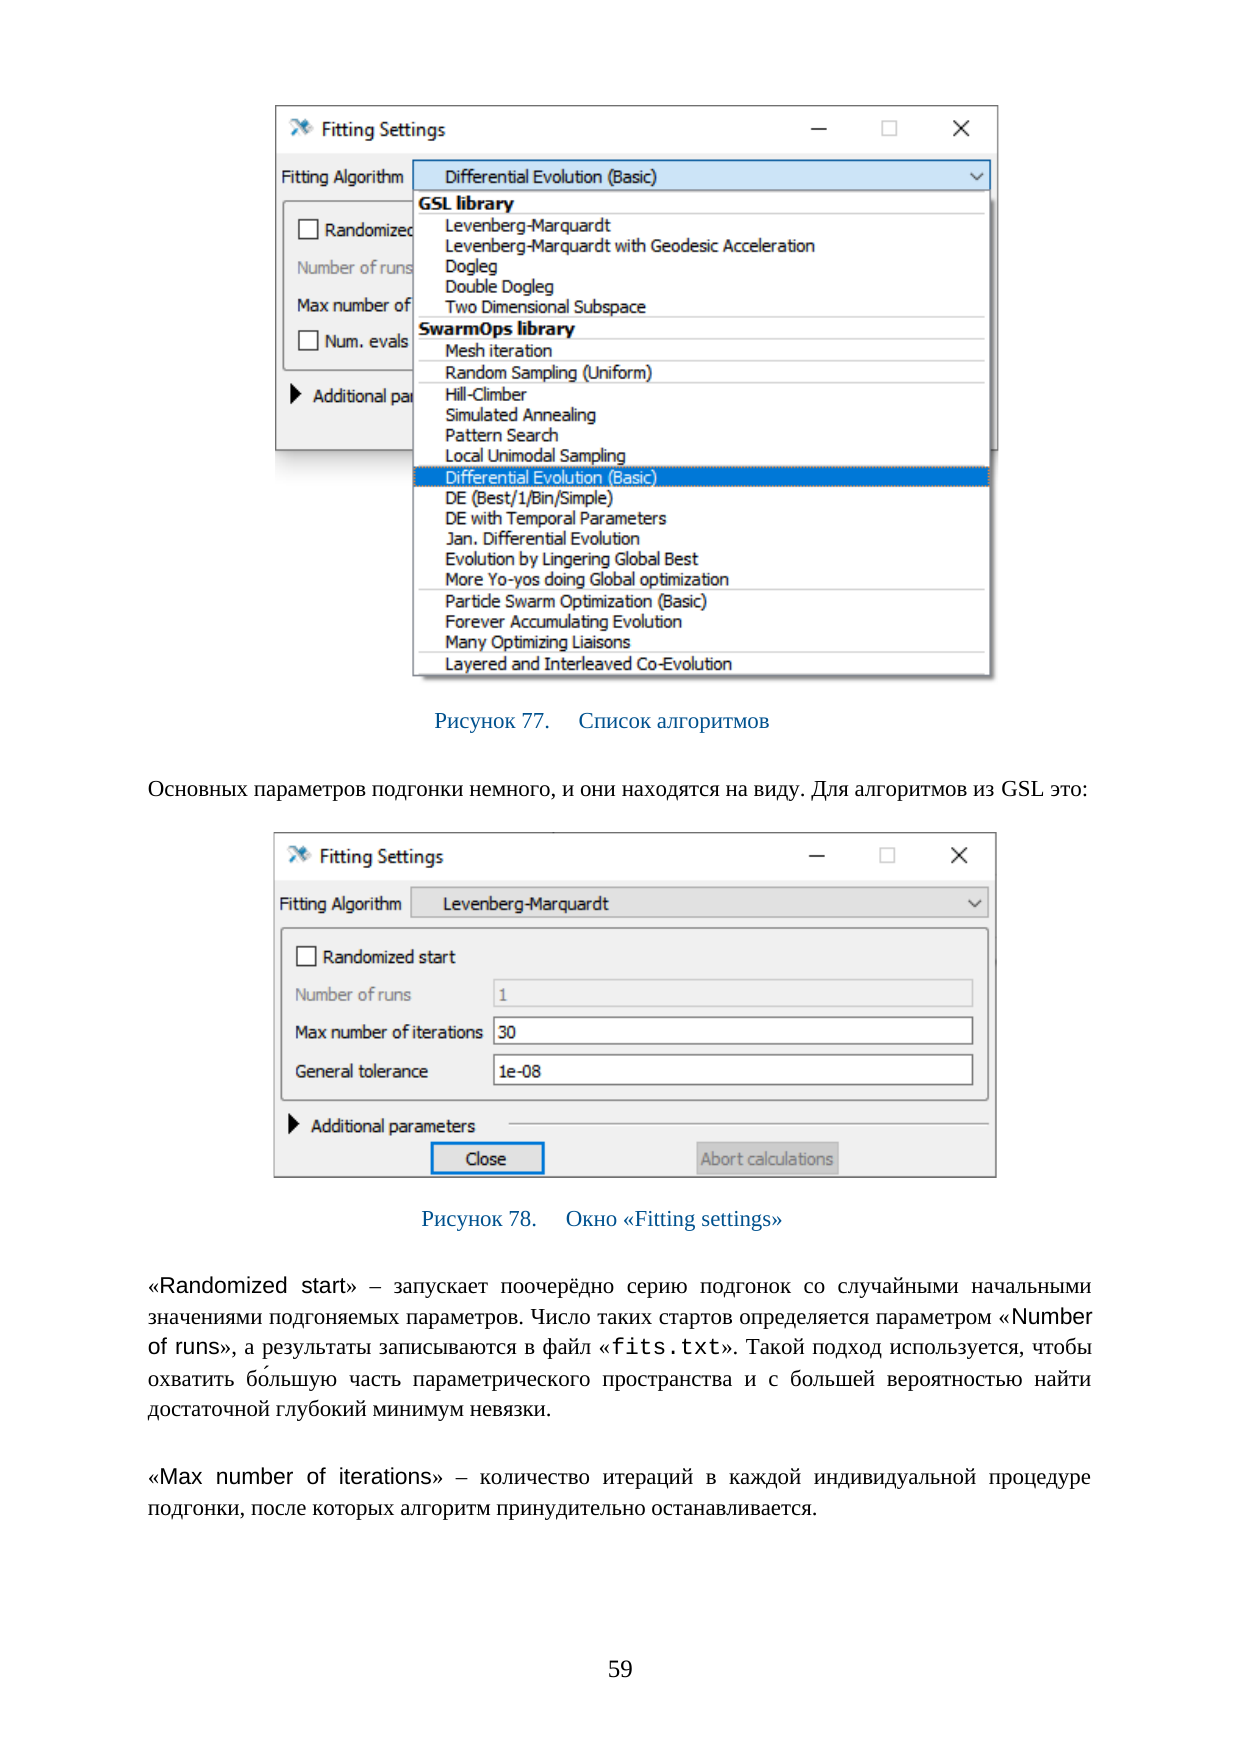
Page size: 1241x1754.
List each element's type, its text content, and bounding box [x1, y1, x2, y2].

text «Max number of iterations» – количество итераций в каждой индивидуальной процедуре подгонки, после которых алгоритм принудительно останавливается. [148, 1463, 1093, 1520]
picture [275, 105, 999, 686]
text «Randomized start» – запускает поочерёдно серию подгонок со случайными начальными значениями подгоняемых параметров. Число таких стартов определяется параметром «Number of runs», а результаты записываются в файл «fits.txt». Такой подход используется, чтобы охватить бо́льшую часть параметрического пространства и с большей вероятностью найти достаточной глубокий минимум невязки. [148, 1272, 1093, 1422]
picture [273, 832, 997, 1178]
text Основных параметров подгонки немного, и они находятся на виду. Для алгоритмов из GSL это: [148, 774, 1093, 801]
